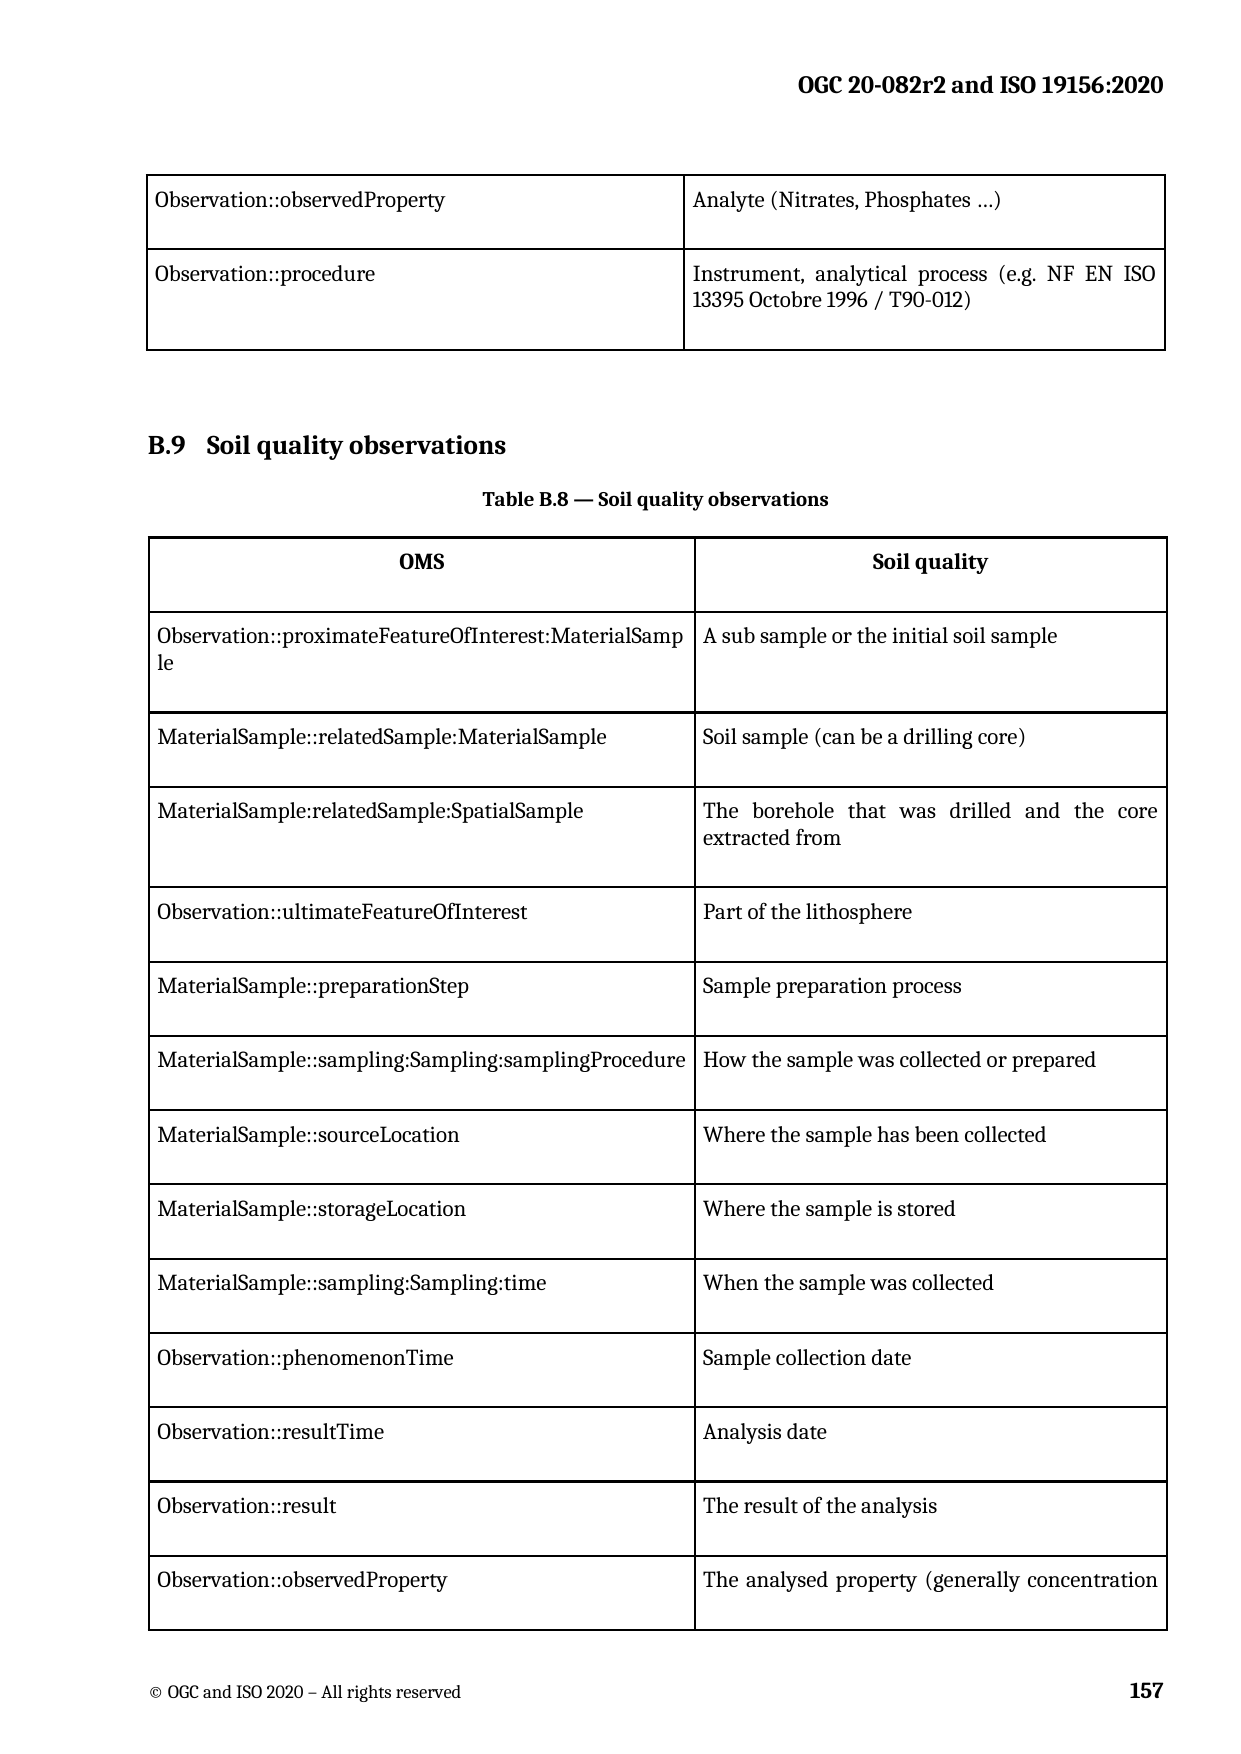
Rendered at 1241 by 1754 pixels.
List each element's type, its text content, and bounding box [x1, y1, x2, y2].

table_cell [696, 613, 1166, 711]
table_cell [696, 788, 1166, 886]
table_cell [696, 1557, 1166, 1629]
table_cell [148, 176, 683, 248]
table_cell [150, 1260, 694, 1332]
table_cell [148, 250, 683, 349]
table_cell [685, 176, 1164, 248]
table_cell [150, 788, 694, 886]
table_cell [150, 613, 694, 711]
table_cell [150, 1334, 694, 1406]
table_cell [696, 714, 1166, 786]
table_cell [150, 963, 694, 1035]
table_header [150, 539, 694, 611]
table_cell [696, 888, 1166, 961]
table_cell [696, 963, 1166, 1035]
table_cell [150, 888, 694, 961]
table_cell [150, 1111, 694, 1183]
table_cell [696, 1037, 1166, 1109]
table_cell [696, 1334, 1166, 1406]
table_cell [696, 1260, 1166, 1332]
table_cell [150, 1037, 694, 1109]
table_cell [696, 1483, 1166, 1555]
text Table B.8 — Soil quality observations [148, 486, 1163, 511]
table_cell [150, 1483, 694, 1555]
text Soil quality observations [148, 430, 1163, 461]
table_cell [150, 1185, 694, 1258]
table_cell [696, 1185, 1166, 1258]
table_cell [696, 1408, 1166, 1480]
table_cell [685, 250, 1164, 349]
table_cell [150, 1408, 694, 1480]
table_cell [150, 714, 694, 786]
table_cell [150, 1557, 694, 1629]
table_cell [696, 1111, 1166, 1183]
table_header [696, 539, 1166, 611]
